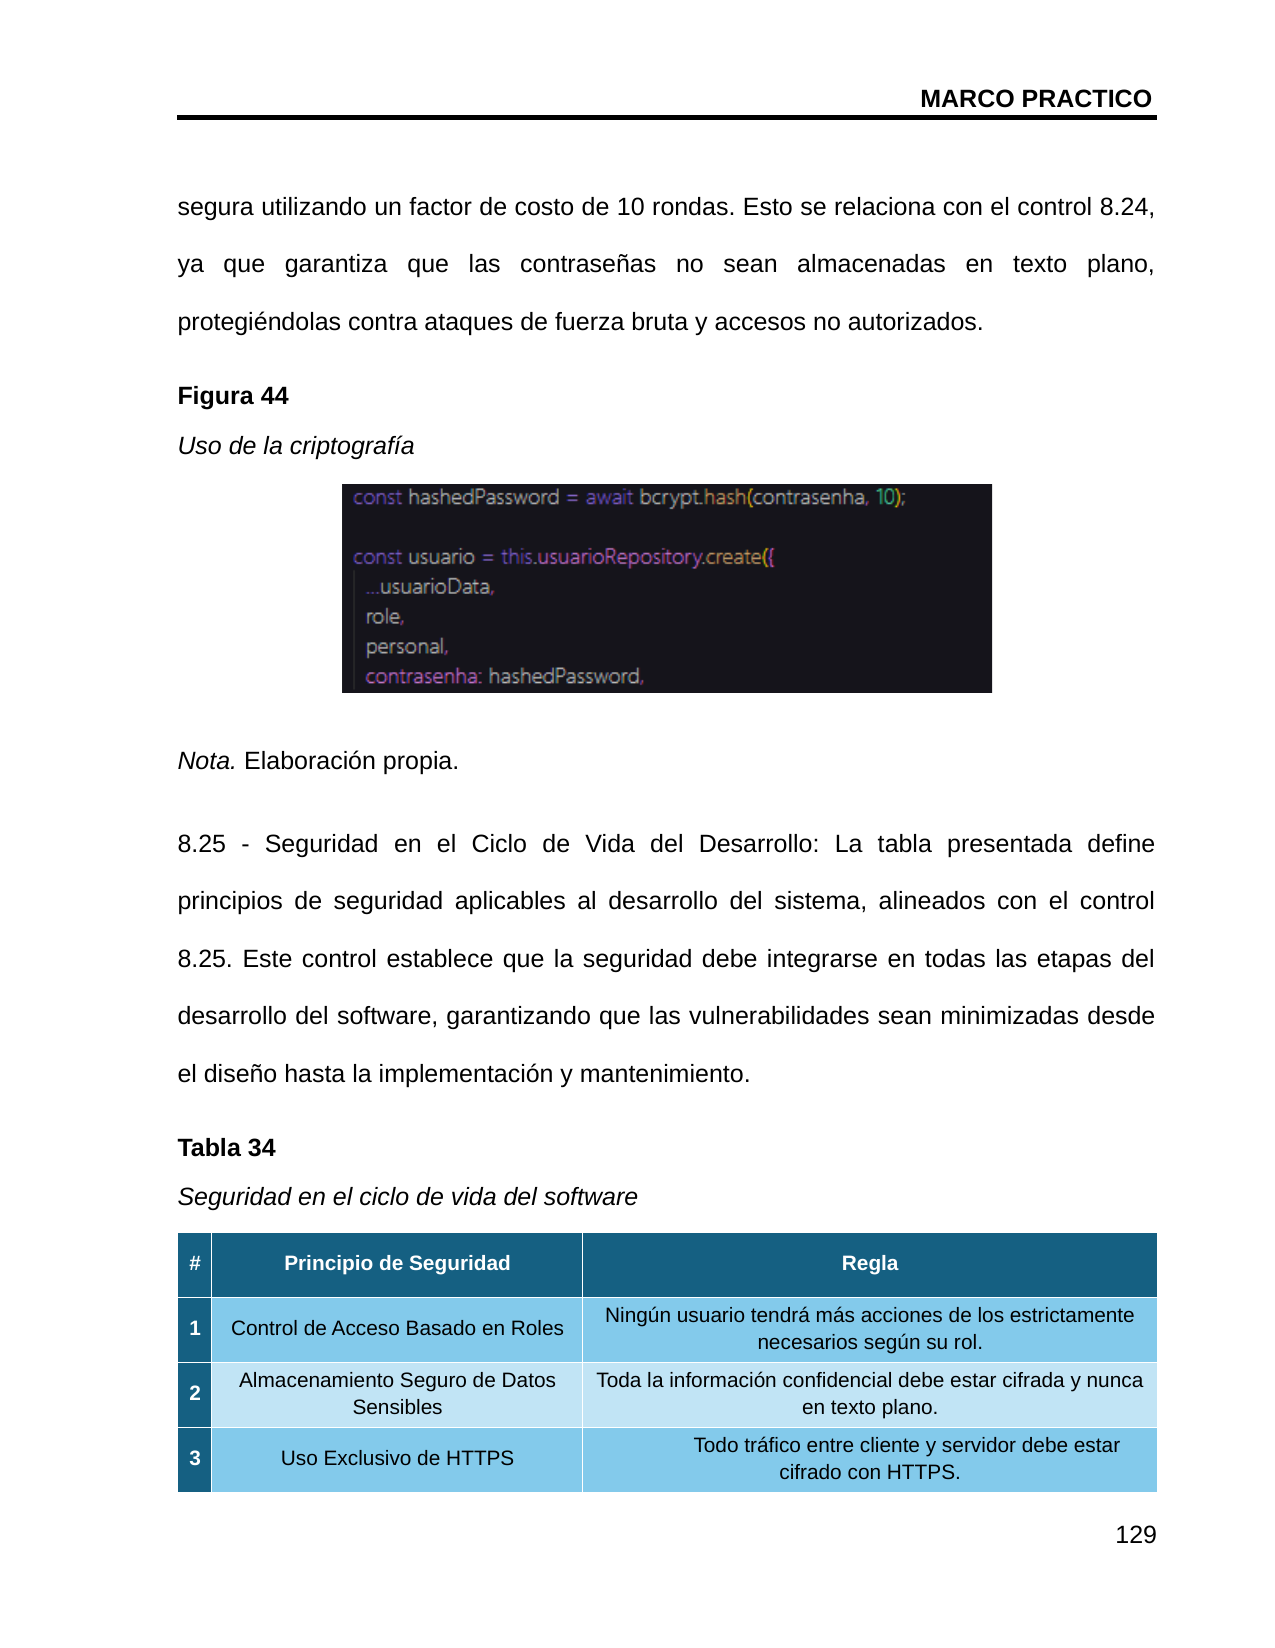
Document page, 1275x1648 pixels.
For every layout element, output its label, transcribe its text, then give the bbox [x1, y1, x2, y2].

text Tabla 34 [177, 1133, 1157, 1161]
table_cell Almacenamiento Seguro de Datos Sensibles [212, 1363, 582, 1427]
text Uso de la criptografía [177, 431, 1157, 459]
table_cell Control de Acceso Basado en Roles [212, 1298, 582, 1362]
table_cell Ningún usuario tendrá más acciones de los estrictamente necesarios según su rol. [583, 1298, 1157, 1362]
table_cell Toda la información confidencial debe estar cifrada y nunca en texto plano. [583, 1363, 1157, 1427]
table_header # [178, 1233, 211, 1297]
table_header Principio de Seguridad [212, 1233, 582, 1297]
text 8.25 - Seguridad en el Ciclo de Vida del Desarrollo: La tabla presentada define principios de seguridad aplicables al desarrollo del sistema, alineados con el control 8.25. Este control establece que la seguridad debe integrarse en todas las etapas del desarrollo del software, garantizando que las vulnerabilidades sean minimizadas desde el diseño hasta la implementación y mantenimiento. [177, 828, 1157, 1087]
table_cell Uso Exclusivo de HTTPS [212, 1428, 582, 1492]
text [177, 192, 1157, 336]
table_header Regla [583, 1233, 1157, 1297]
text Figura 44 [177, 381, 1157, 410]
picture [342, 484, 993, 693]
text Nota. Elaboración propia. [177, 746, 1157, 775]
table_cell 2 [178, 1363, 211, 1427]
table_cell Todo tráfico entre cliente y servidor debe estar cifrado con HTTPS. [583, 1428, 1157, 1492]
table_cell 1 [178, 1298, 211, 1362]
text Seguridad en el ciclo de vida del software [177, 1182, 1157, 1211]
table_cell 3 [178, 1428, 211, 1492]
